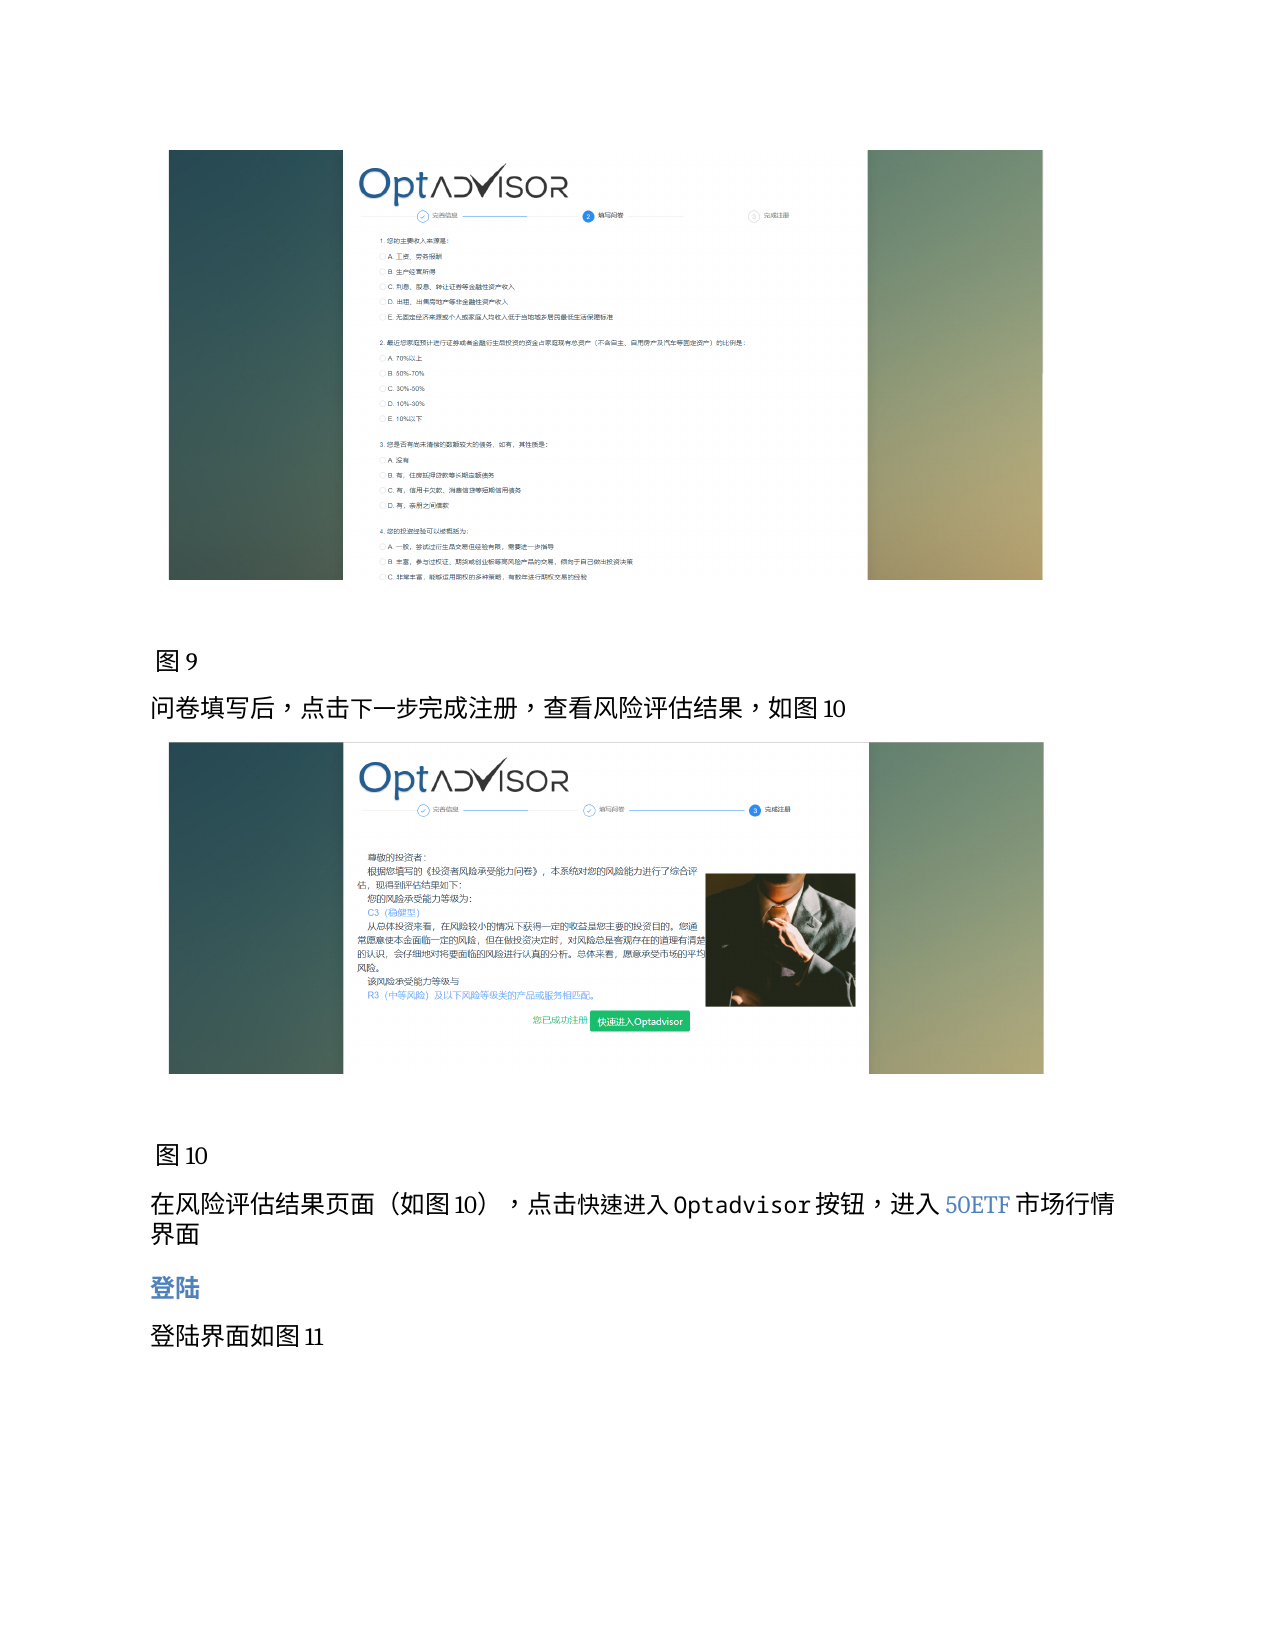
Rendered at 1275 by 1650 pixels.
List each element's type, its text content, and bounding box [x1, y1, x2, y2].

text 登陆界面如图11 [150, 1323, 1125, 1352]
subtitle 登陆 [150, 1270, 1125, 1304]
text 问卷填写后，点击下一步完成注册，查看风险评估结果，如图10 [150, 695, 1125, 724]
picture [168, 742, 1044, 1074]
text 图9 [150, 648, 1125, 676]
picture [168, 150, 1044, 580]
text 图10 [150, 1142, 1125, 1171]
text 在风险评估结果页面（如图10），点击快速进入Optadvisor按钮，进入50ETF市场行情界面 [150, 1189, 1125, 1249]
